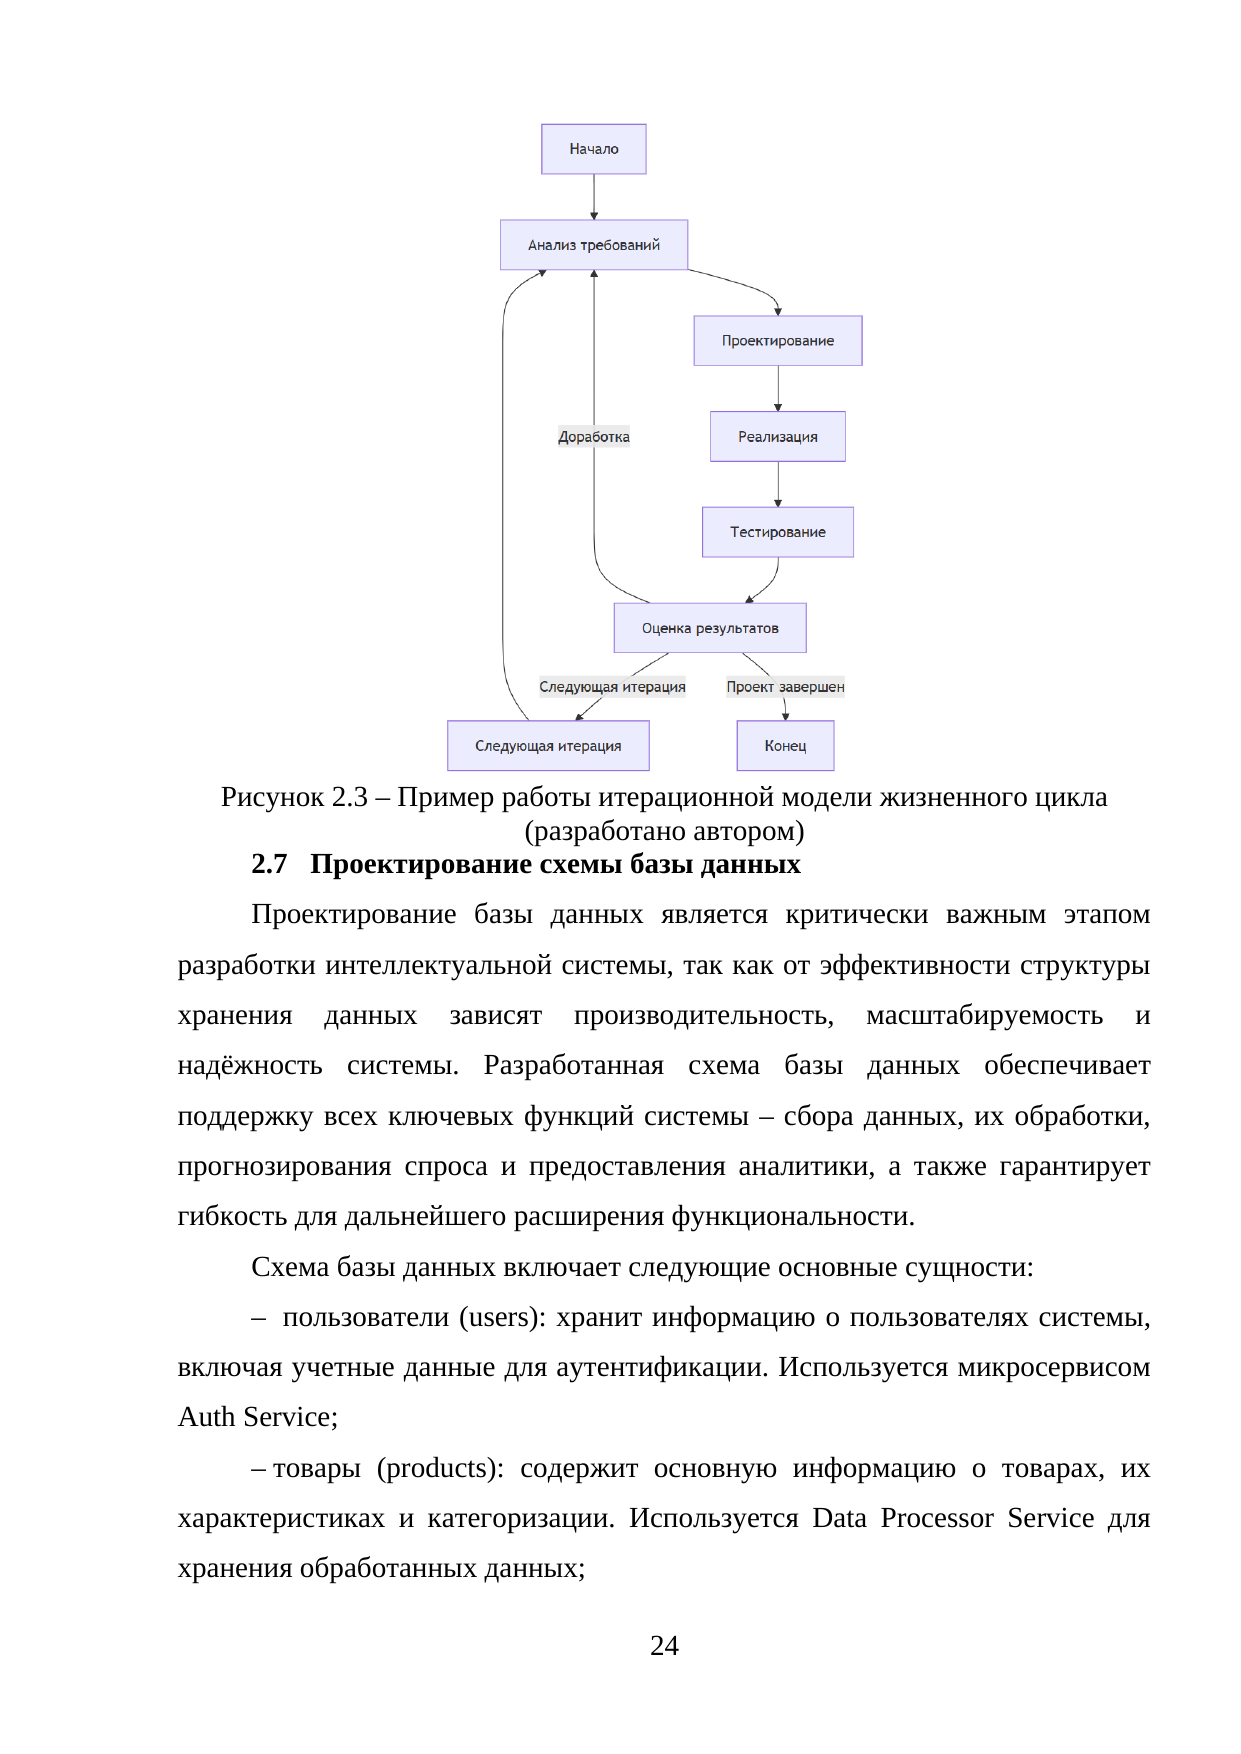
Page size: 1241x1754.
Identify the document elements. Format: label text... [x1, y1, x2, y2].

text Рисунок 2.3 – Пример работы итерационной модели жизненного цикла (разработано автором) [177, 779, 1152, 846]
text пользователи (users): хранит информацию о пользователях системы, включая учетные данные для аутентификации. Используется микросервисом Auth Service; [177, 1299, 1152, 1433]
text Схема базы данных включает следующие основные сущности: [177, 1249, 1152, 1282]
text Проектирование схемы базы данных [177, 846, 1152, 880]
text товары (products): содержит основную информацию о товарах, их характеристиках и категоризации. Используется Data Processor Service для хранения обработанных данных; [177, 1450, 1152, 1584]
text Проектирование базы данных является критически важным этапом разработки интеллектуальной системы, так как от эффективности структуры хранения данных зависят производительность, масштабируемость и надёжность системы. Разработанная схема базы данных обеспечивает поддержку всех ключевых функций системы – сбора данных, их обработки, прогнозирования спроса и предоставления аналитики, а также гарантирует гибкость для дальнейшего расширения функциональности. [177, 896, 1152, 1232]
picture [378, 118, 951, 779]
